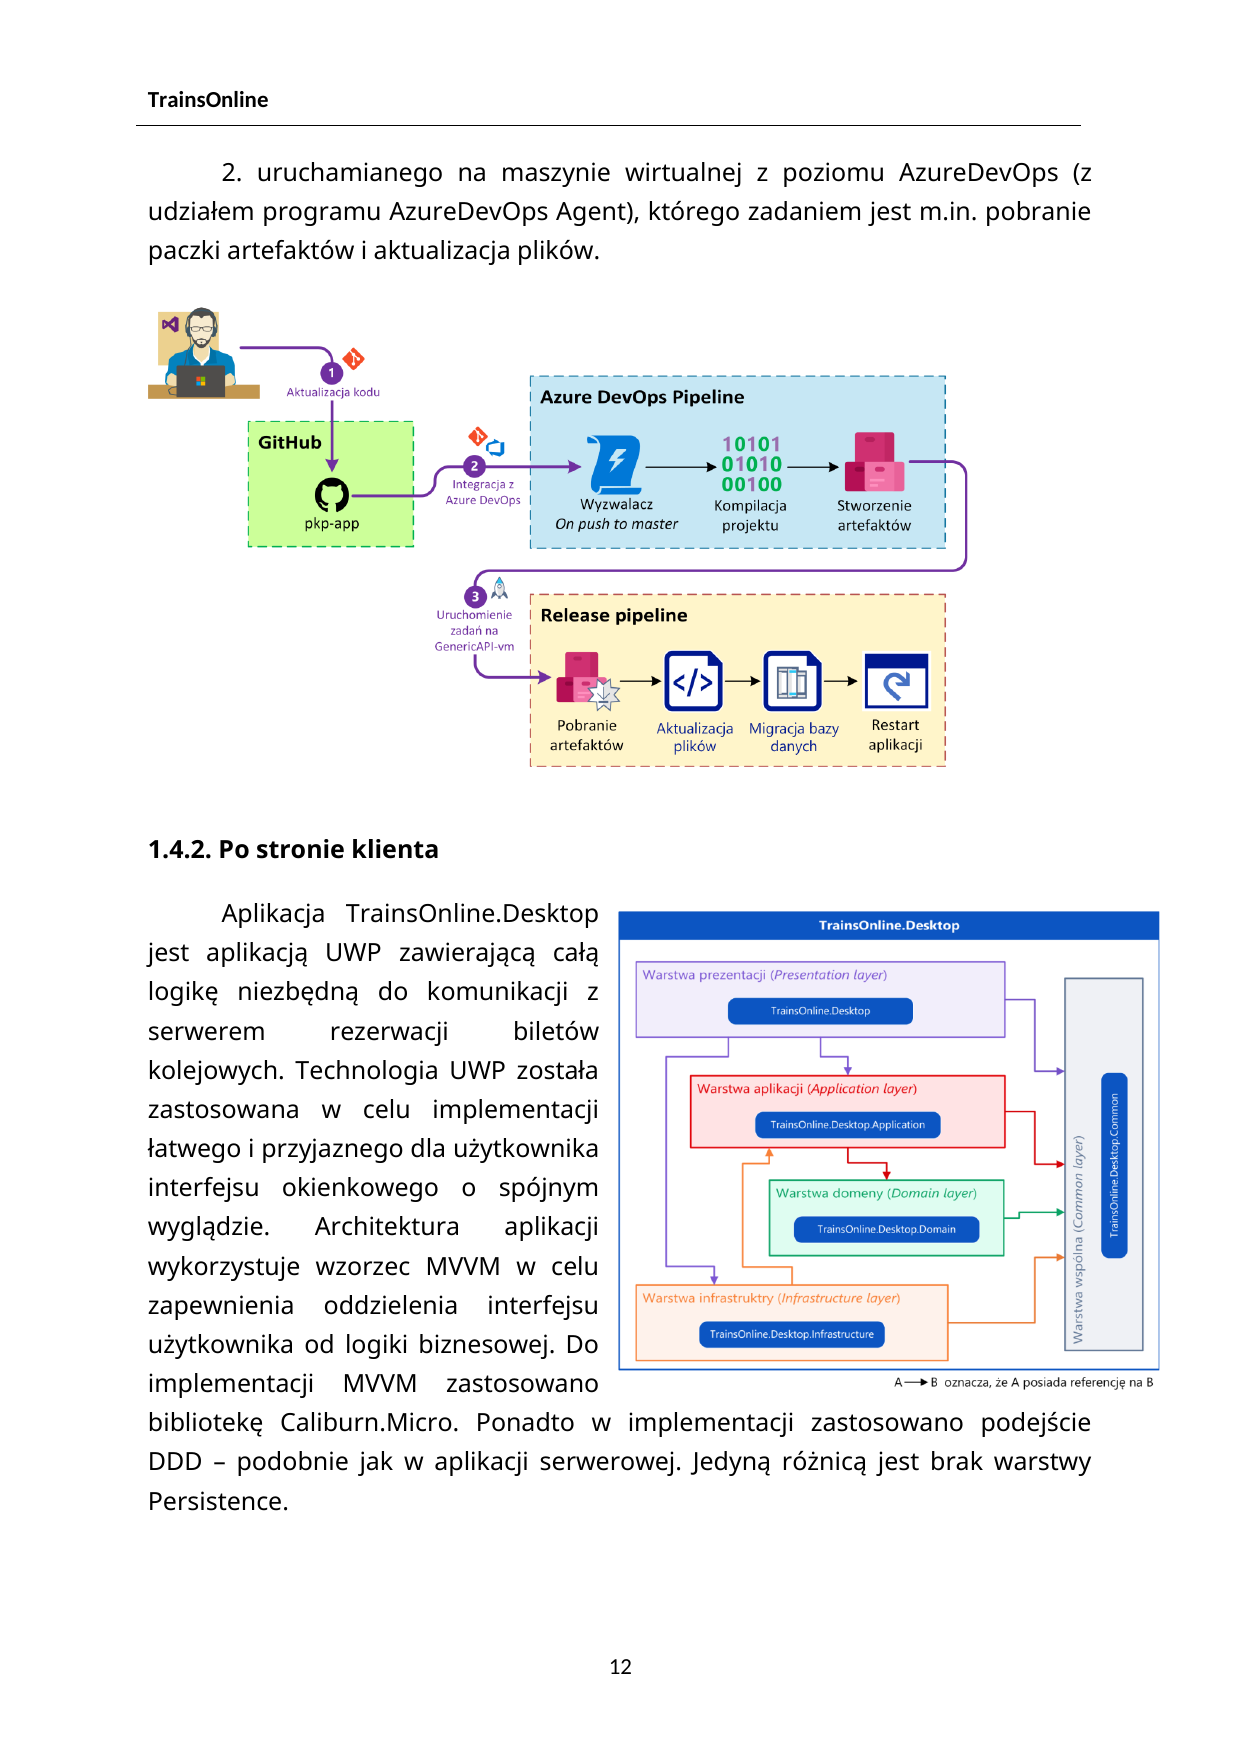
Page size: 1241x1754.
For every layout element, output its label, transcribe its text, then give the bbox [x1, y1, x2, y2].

picture [147, 307, 968, 767]
text 2. uruchamianego na maszynie wirtualnej z poziomu AzureDevOps (z udziałem programu AzureDevOps Agent), którego zadaniem jest m.in. pobranie paczki artefaktów i aktualizacja plików. [148, 154, 1093, 267]
subtitle 1.4.2. Po stronie klienta [148, 831, 1093, 866]
picture [618, 911, 1160, 1396]
